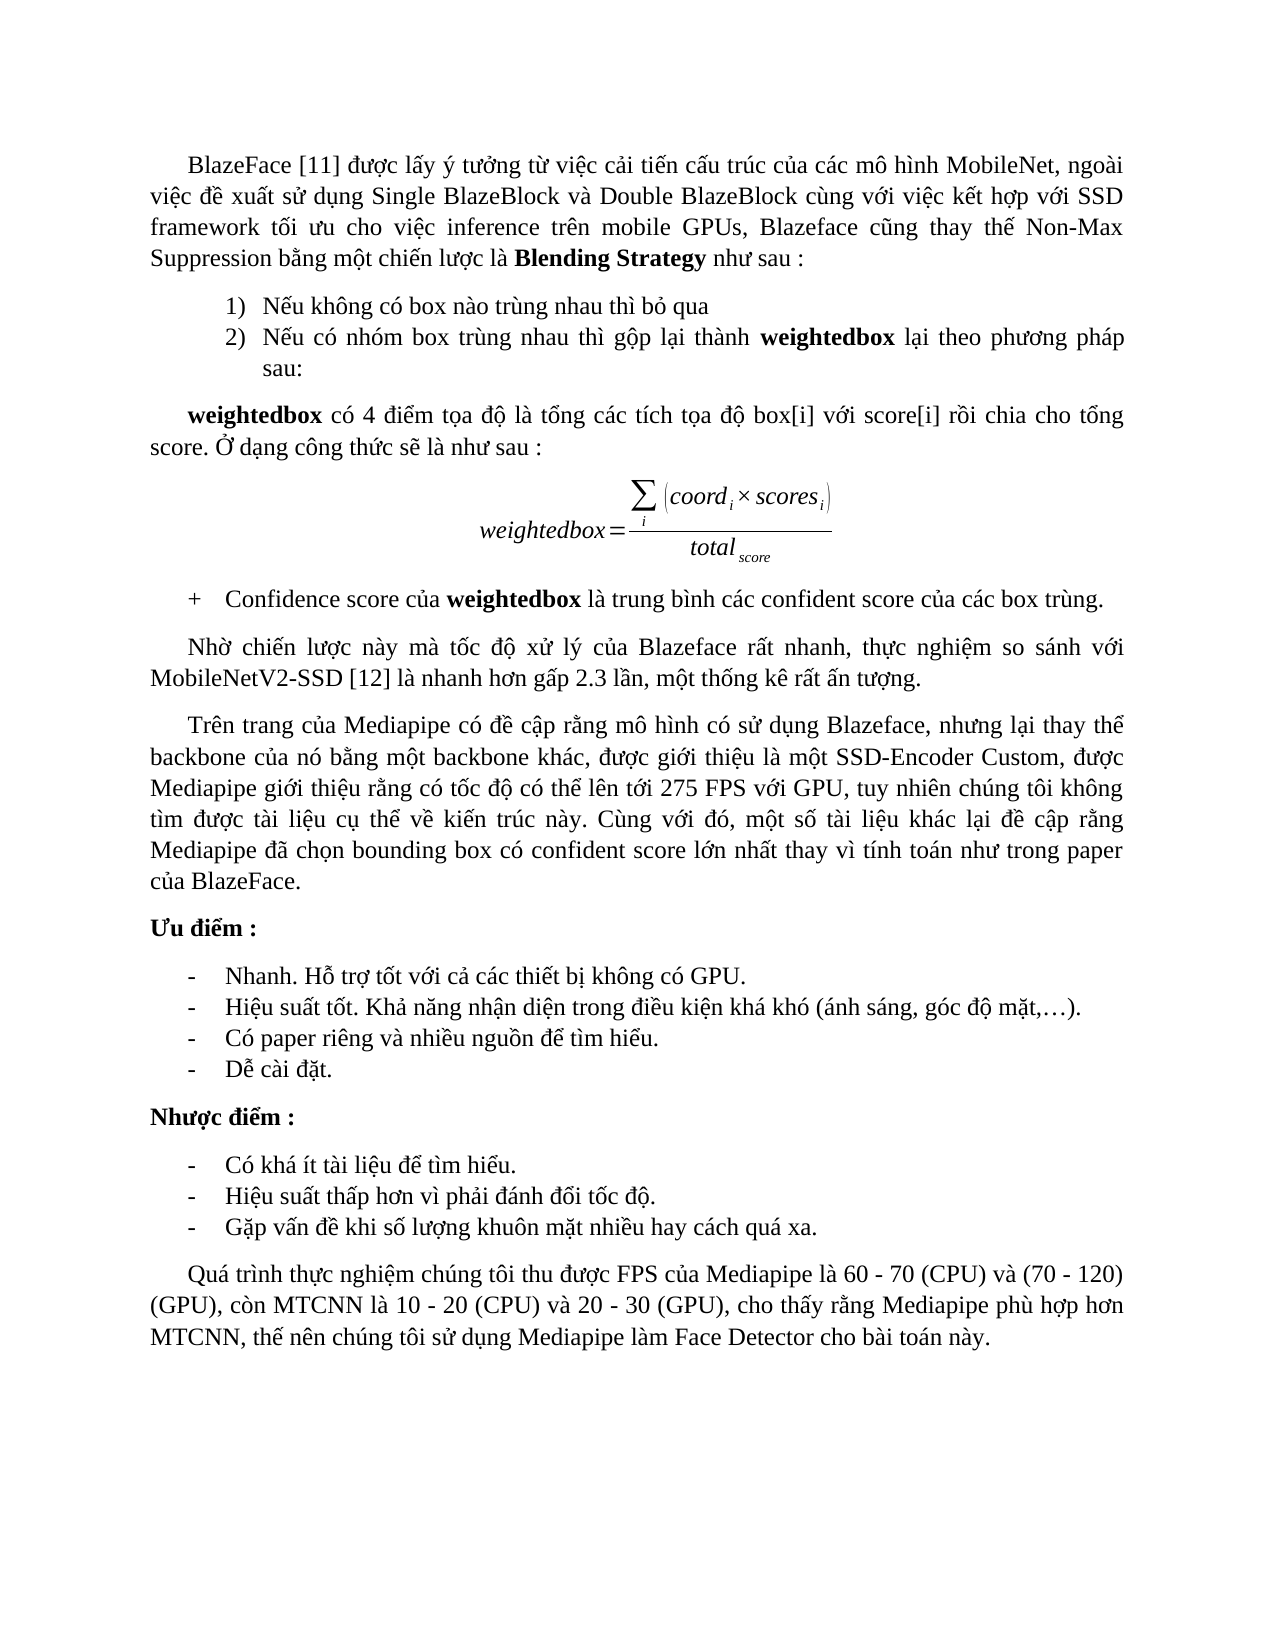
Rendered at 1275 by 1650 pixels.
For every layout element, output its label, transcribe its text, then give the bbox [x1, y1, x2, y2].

list Hiệu suất tốt. Khả năng nhận diện trong điều kiện khá khó (ánh sáng, góc độ mặt,…). [187, 992, 1125, 1021]
list Dễ cài đặt. [187, 1054, 1125, 1083]
list Gặp vấn đề khi số lượng khuôn mặt nhiều hay cách quá xa. [187, 1212, 1125, 1241]
text Nhược điểm : [150, 1102, 1125, 1131]
list Nếu không có box nào trùng nhau thì bỏ qua [225, 291, 1125, 319]
list Có paper riêng và nhiều nguồn để tìm hiểu. [187, 1023, 1125, 1052]
list Hiệu suất thấp hơn vì phải đánh đổi tốc độ. [187, 1181, 1125, 1209]
text Quá trình thực nghiệm chúng tôi thu được FPS của Mediapipe là 60 - 70 (CPU) và (70 - 120) (GPU), còn MTCNN là 10 - 20 (CPU) và 20 - 30 (GPU), cho thấy rằng Mediapipe phù hợp hơn MTCNN, thế nên chúng tôi sử dụng Mediapipe làm Face Detector cho bài toán này. [150, 1259, 1125, 1350]
list Có khá ít tài liệu để tìm hiểu. [187, 1150, 1125, 1178]
text Nhờ chiến lược này mà tốc độ xử lý của Blazeface rất nhanh, thực nghiệm so sánh với MobileNetV2-SSD [12] là nhanh hơn gấp 2.3 lần, một thống kê rất ấn tượng. [150, 632, 1125, 692]
text + Confidence score của weightedbox là trung bình các confident score của các box trùng. [187, 584, 1125, 613]
text BlazeFace [11] được lấy ý tưởng từ việc cải tiến cấu trúc của các mô hình MobileNet, ngoài việc đề xuất sử dụng Single BlazeBlock và Double BlazeBlock cùng với việc kết hợp với SSD framework tối ưu cho việc inference trên mobile GPUs, Blazeface cũng thay thế Non-Max Suppression bằng một chiến lược là Blending Strategy như sau : [150, 150, 1125, 272]
list Nhanh. Hỗ trợ tốt với cả các thiết bị không có GPU. [187, 961, 1125, 990]
text Trên trang của Mediapipe có đề cập rằng mô hình có sử dụng Blazeface, nhưng lại thay thể backbone của nó bằng một backbone khác, được giới thiệu là một SSD-Encoder Custom, được Mediapipe giới thiệu rằng có tốc độ có thể lên tới 275 FPS với GPU, tuy nhiên chúng tôi không tìm được tài liệu cụ thể về kiến trúc này. Cùng với đó, một số tài liệu khác lại đề cập rằng Mediapipe đã chọn bounding box có confident score lớn nhất thay vì tính toán như trong paper của BlazeFace. [150, 711, 1125, 894]
list Nếu có nhóm box trùng nhau thì gộp lại thành weightedbox lại theo phương pháp sau: [225, 322, 1125, 382]
text Ưu điểm : [150, 913, 1125, 942]
text weightedbox có 4 điểm tọa độ là tổng các tích tọa độ box[i] với score[i] rồi chia cho tổng score. Ở dạng công thức sẽ là như sau : [150, 401, 1125, 460]
